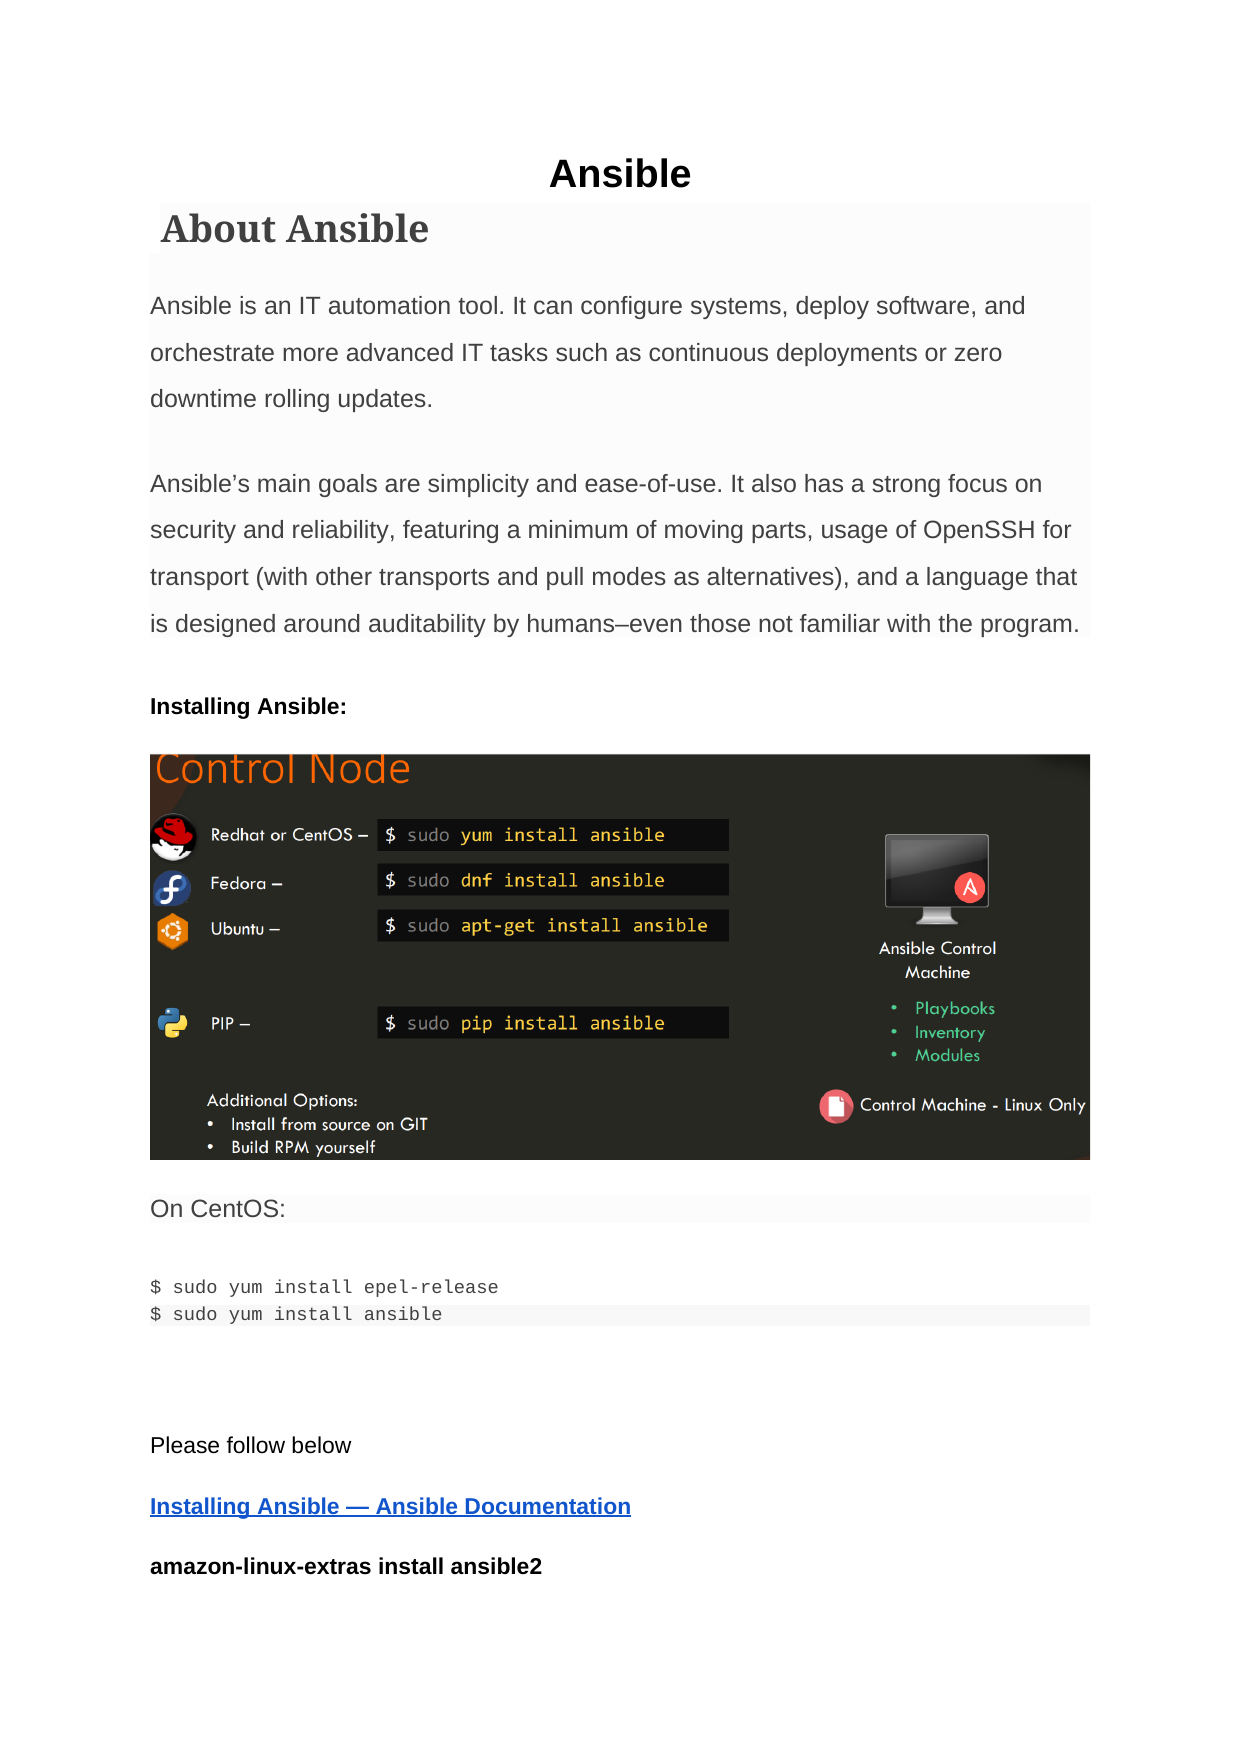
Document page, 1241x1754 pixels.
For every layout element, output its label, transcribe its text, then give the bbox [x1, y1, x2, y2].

subtitle About Ansible [160, 202, 1090, 253]
text On CentOS: [150, 1194, 1090, 1223]
text Installing Ansible — Ansible Documentation [150, 1493, 1090, 1519]
text Installing Ansible: [150, 693, 1090, 720]
text $ sudo yum install epel-release [150, 1278, 1090, 1299]
text Ansible’s main goals are simplicity and ease-of-use. It also has a strong focus on security and reliability, featuring a minimum of moving parts, usage of OpenSSH for transport (with other transports and pull modes as alternatives), and a language that is designed around auditability by humans–even those not familiar with the program. [150, 469, 1090, 638]
text amazon-linux-extras install ansible2 [150, 1553, 1090, 1579]
picture [150, 753, 1091, 1160]
text Please follow below [150, 1432, 1090, 1458]
text $ sudo yum install ansible [150, 1305, 1090, 1326]
text Ansible [150, 150, 1090, 196]
text Ansible is an IT automation tool. It can configure systems, deploy software, and orchestrate more advanced IT tasks such as continuous deployments or zero downtime rolling updates. [150, 291, 1090, 413]
